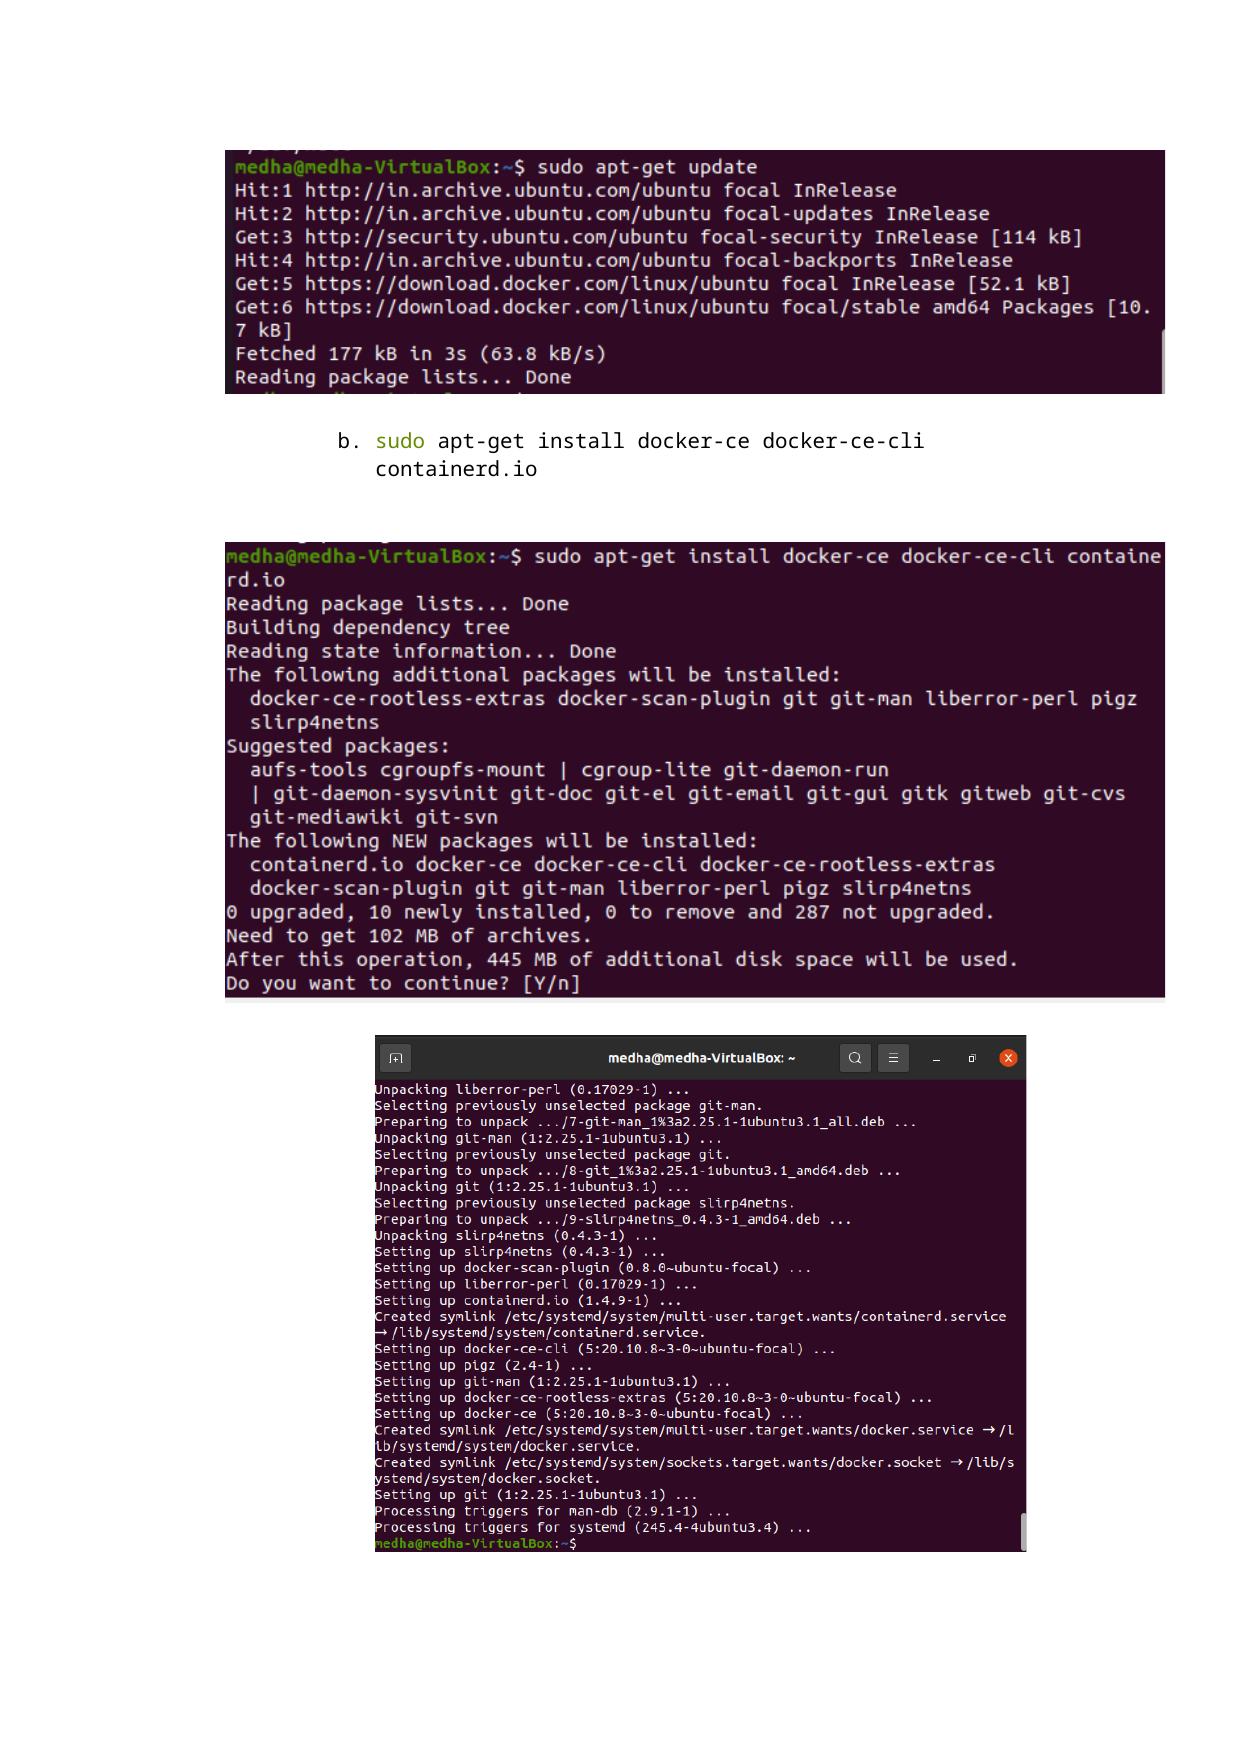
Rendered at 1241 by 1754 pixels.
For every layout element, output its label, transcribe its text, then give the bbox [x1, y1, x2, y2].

picture [225, 542, 1166, 1003]
list sudo apt-get install docker-ce docker-ce-cli containerd.io [337, 426, 1090, 483]
picture [225, 150, 1166, 394]
picture [375, 1035, 1027, 1552]
